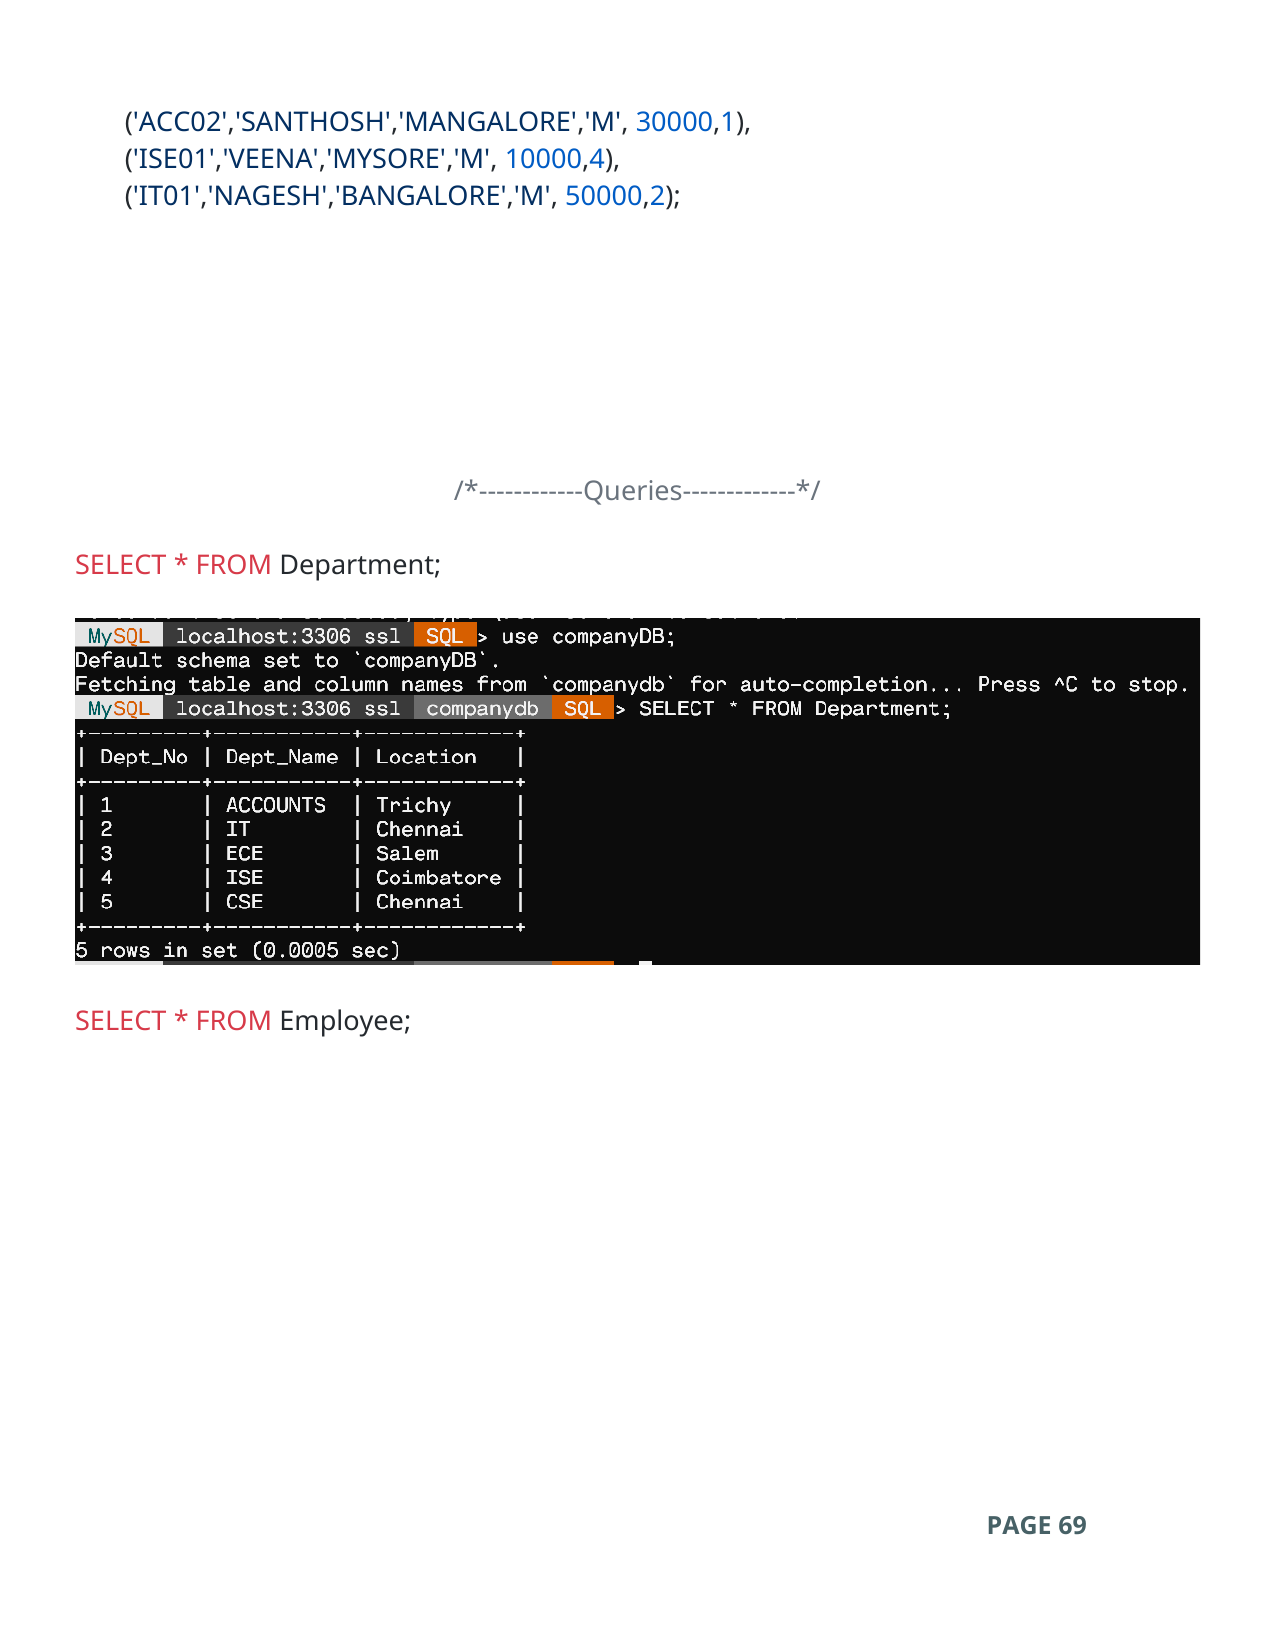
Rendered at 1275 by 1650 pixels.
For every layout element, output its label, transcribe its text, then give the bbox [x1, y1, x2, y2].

text /*------------Queries-------------*/ [75, 471, 1200, 508]
text ('ACC02','SANTHOSH','MANGALORE','M', 30000,1), [75, 103, 1200, 139]
text SELECT * FROM Employee; [75, 1001, 1200, 1038]
text ('ISE01','VEENA','MYSORE','M', 10000,4), [75, 139, 1200, 176]
text ('IT01','NAGESH','BANGALORE','M', 50000,2); [75, 176, 1200, 213]
text SELECT * FROM Department; [75, 545, 1200, 582]
picture [75, 618, 1200, 965]
